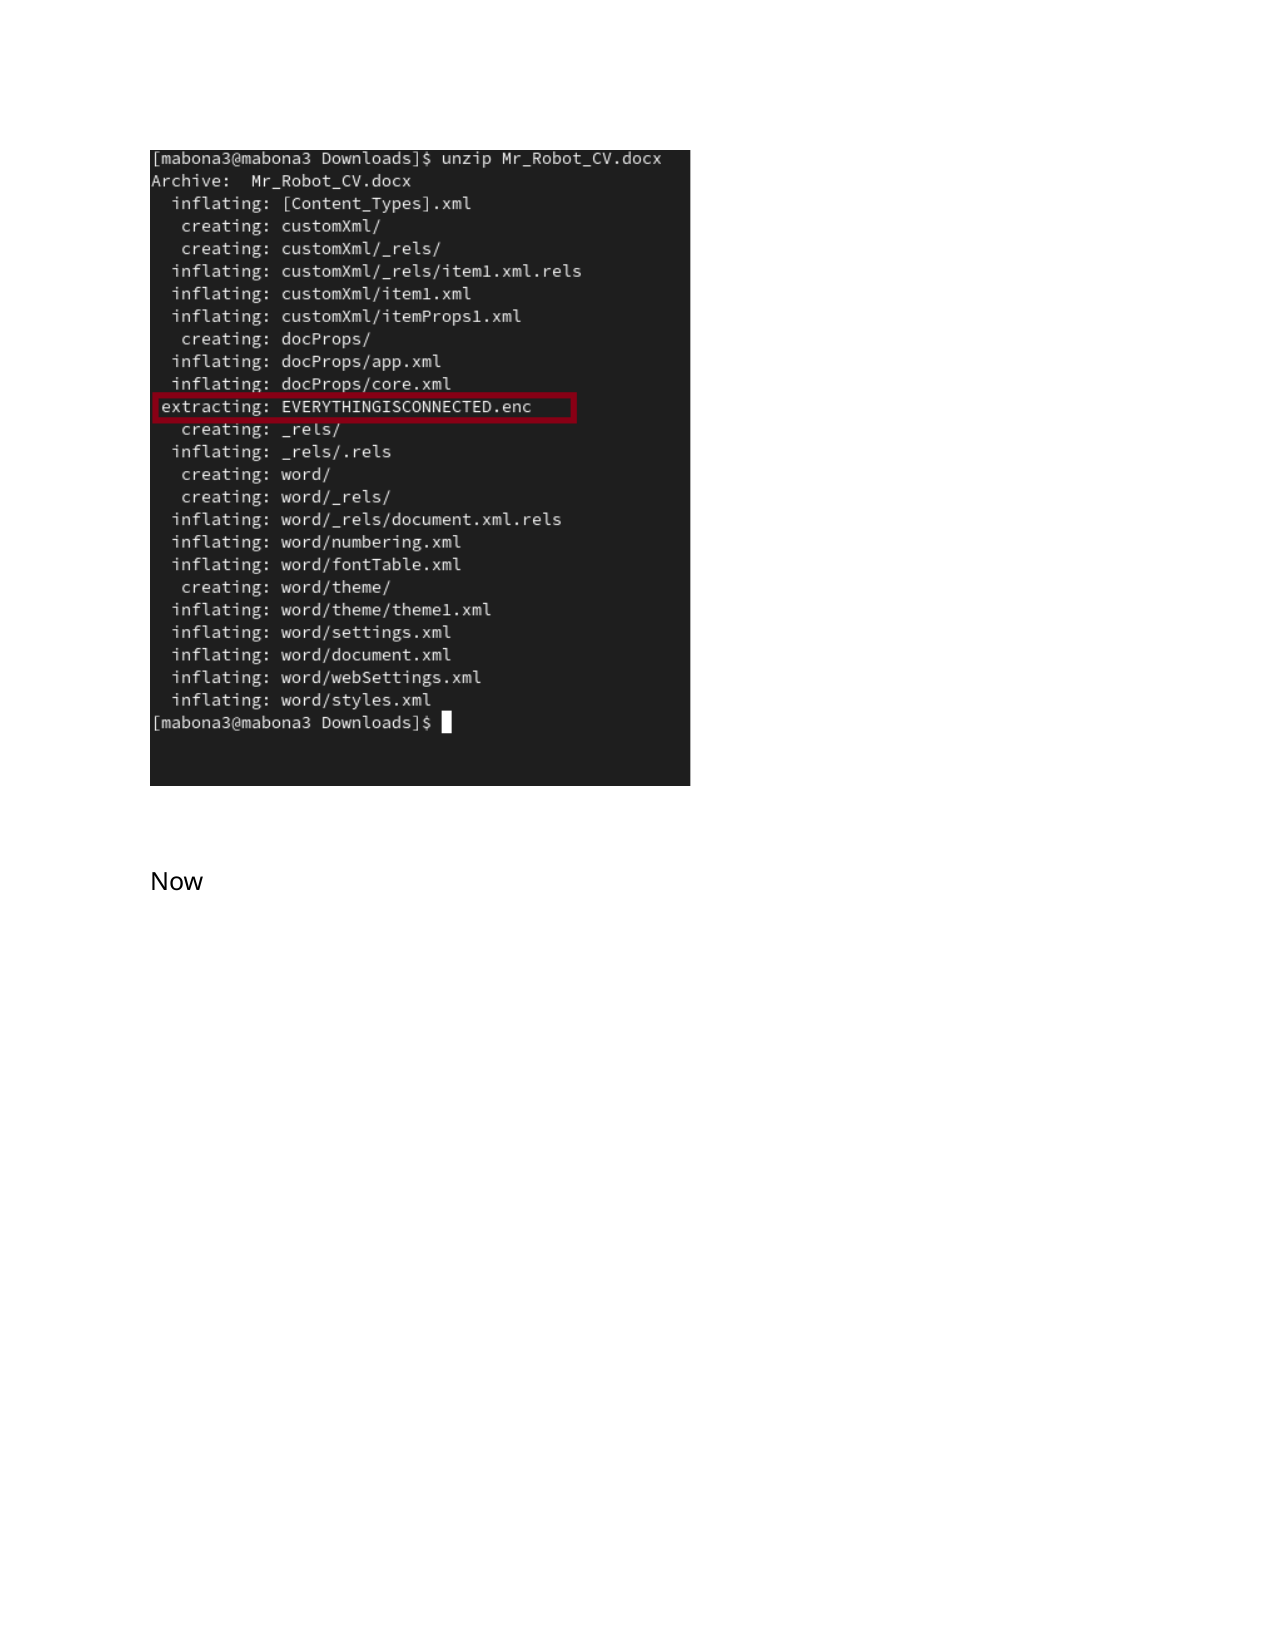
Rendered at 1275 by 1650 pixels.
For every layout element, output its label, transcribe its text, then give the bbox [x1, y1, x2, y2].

text Now [150, 863, 1125, 897]
picture [150, 150, 691, 786]
